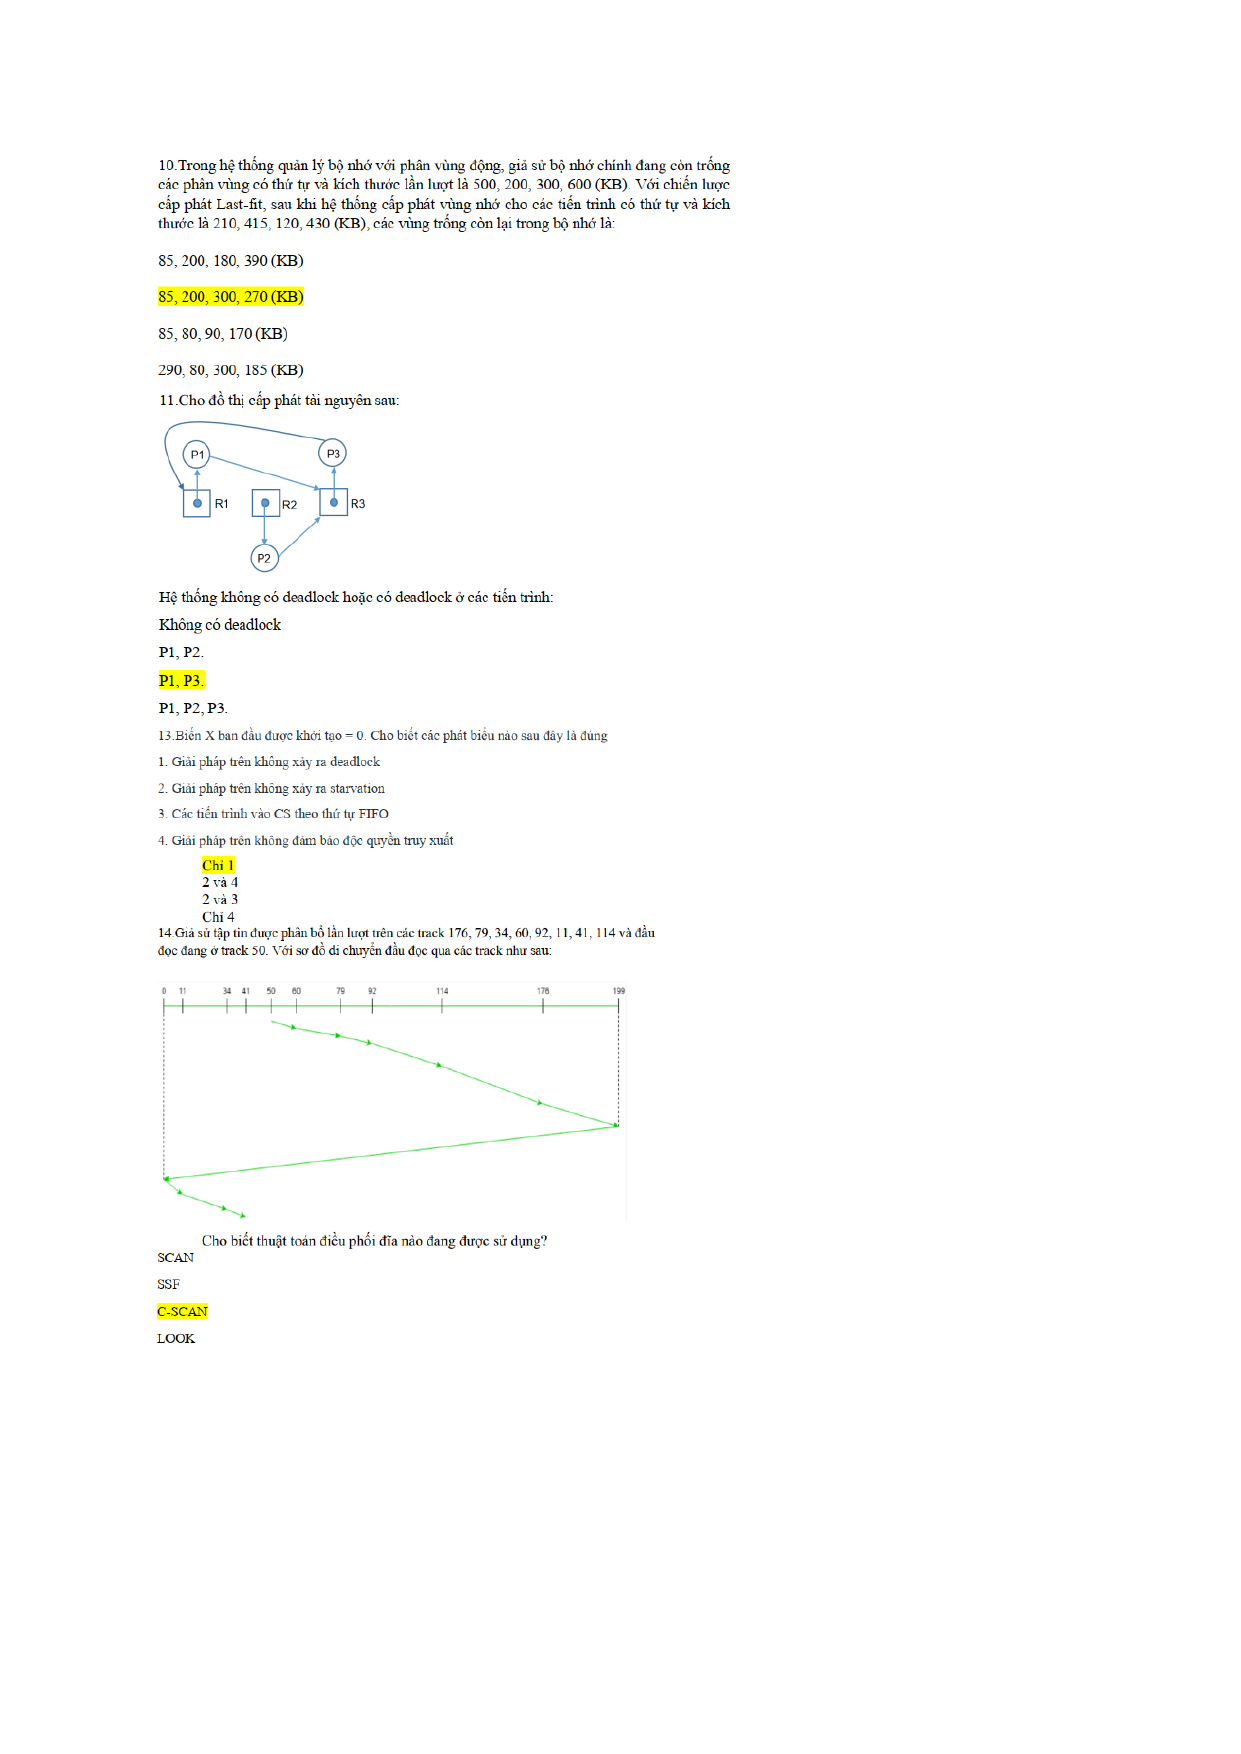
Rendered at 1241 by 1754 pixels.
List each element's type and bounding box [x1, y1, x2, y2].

picture [150, 150, 749, 1354]
